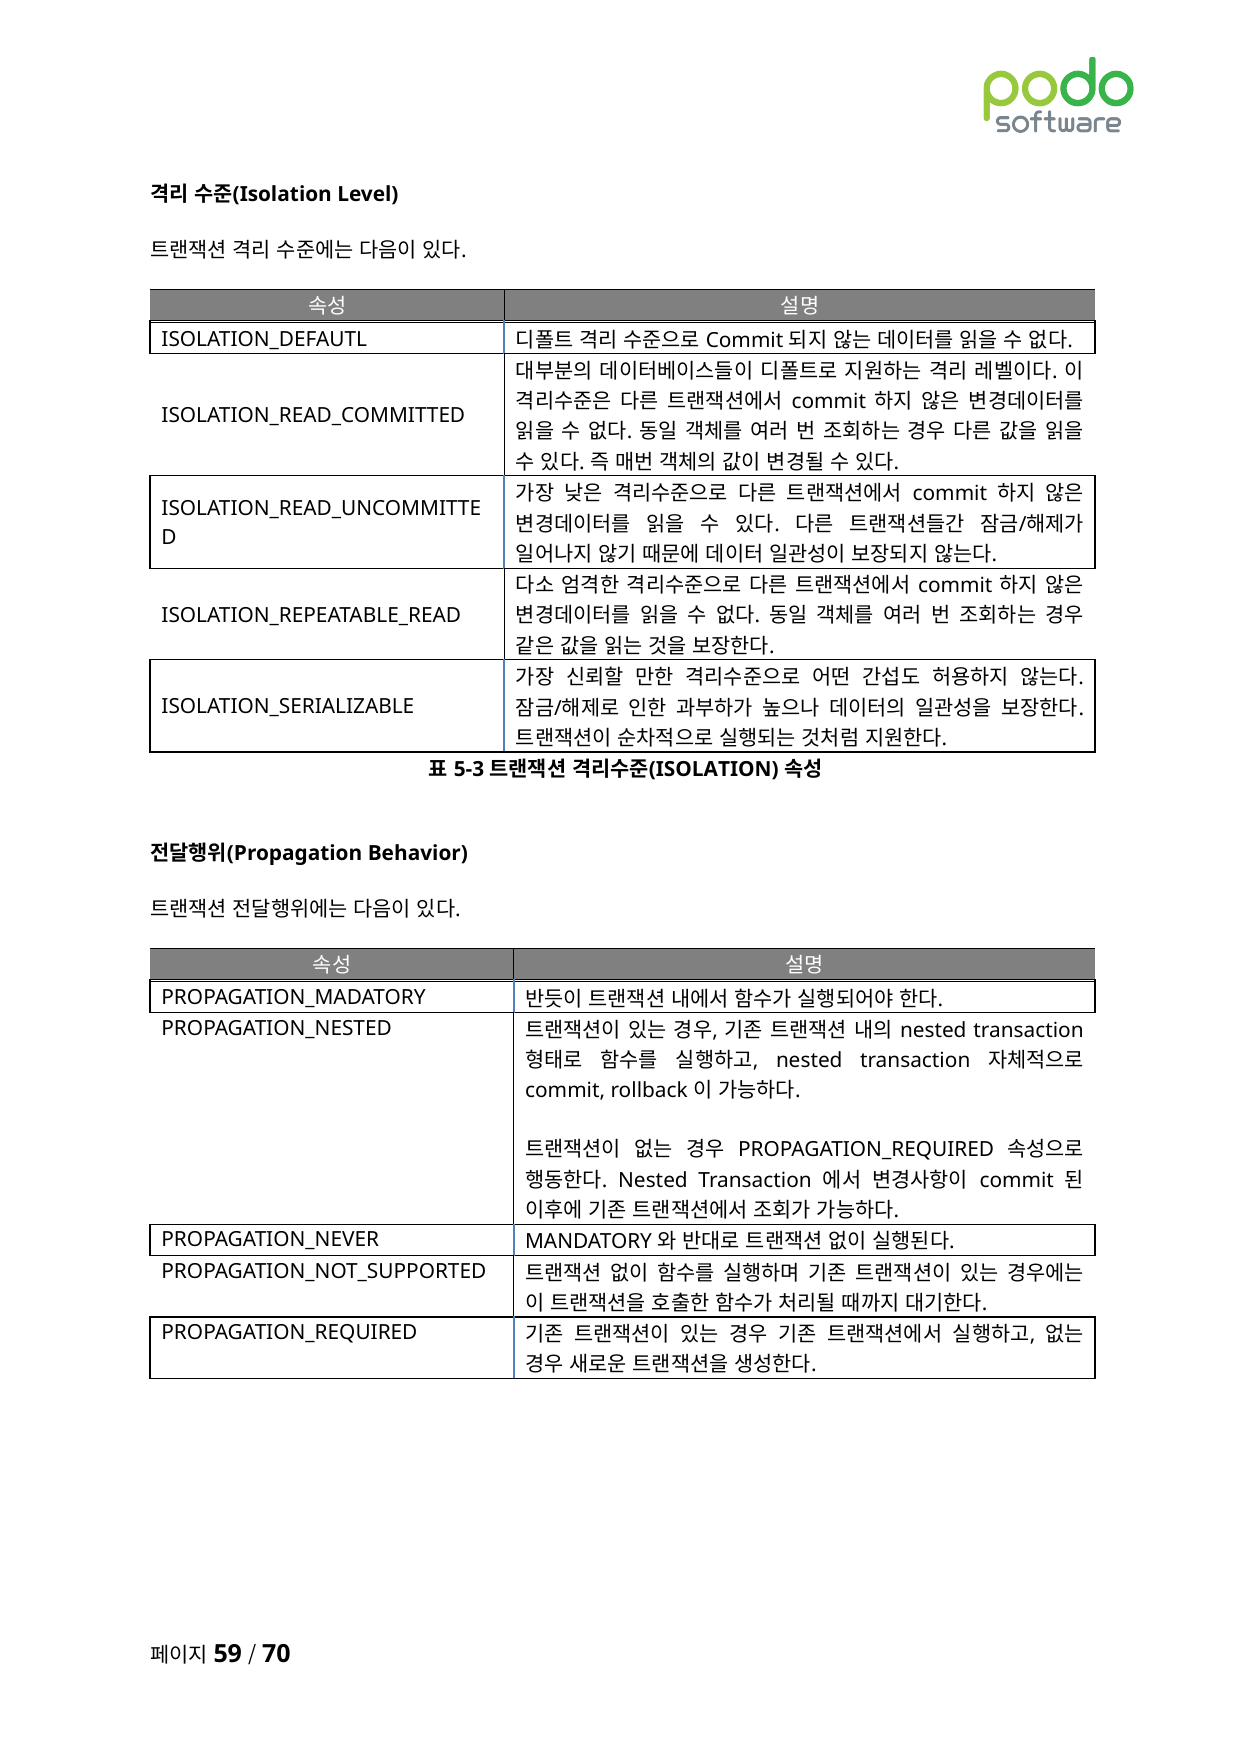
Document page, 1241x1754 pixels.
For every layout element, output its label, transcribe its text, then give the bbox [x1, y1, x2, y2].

table_cell 트랜잭션이 있는 경우, 기존 트랜잭션 내의 nested transaction 형태로 함수를 실행하고, nested transaction 자체적으로 commit, rollback 이 가능하다. 트랜잭션이 없는 경우 PROPAGATION_REQUIRED 속성으로 행동한다. Nested Transaction 에서 변경사항이 commit 된 이후에 기존 트랜잭션에서 조회가 가능하다. [514, 1013, 1095, 1223]
table_cell 가장 낮은 격리수준으로 다른 트랜잭션에서 commit 하지 않은 변경데이터를 읽을 수 있다. 다른 트랜잭션들간 잠금/해제가 일어나지 않기 때문에 데이터 일관성이 보장되지 않는다. [505, 476, 1094, 567]
table_cell 기존 트랜잭션이 있는 경우 기존 트랜잭션에서 실행하고, 없는 경우 새로운 트랜잭션을 생성한다. [515, 1318, 1094, 1378]
table_cell PROPAGATION_NOT_SUPPORTED [150, 1256, 513, 1316]
table_cell 트랜잭션 없이 함수를 실행하며 기존 트랜잭션이 있는 경우에는 이 트랜잭션을 호출한 함수가 처리될 때까지 대기한다. [514, 1256, 1095, 1316]
table_header 속성 [150, 290, 504, 320]
text 전달행위(Propagation Behavior) [150, 836, 1090, 866]
table_cell ISOLATION_READ_UNCOMMITTED [151, 476, 503, 567]
table_cell ISOLATION_REPEATABLE_READ [150, 569, 504, 659]
table_cell PROPAGATION_REQUIRED [151, 1318, 513, 1378]
table_cell MANDATORY 와 반대로 트랜잭션 없이 실행된다. [515, 1225, 1094, 1255]
table_cell 대부분의 데이터베이스들이 디폴트로 지원하는 격리 레벨이다. 이 격리수준은 다른 트랜잭션에서 commit 하지 않은 변경데이터를 읽을 수 없다. 동일 객체를 여러 번 조회하는 경우 다른 값을 읽을 수 있다. 즉 매번 객체의 값이 변경될 수 있다. [505, 354, 1095, 475]
table_header 속성 [150, 949, 513, 979]
table_header 설명 [514, 949, 1095, 979]
table_cell ISOLATION_SERIALIZABLE [151, 660, 503, 751]
table_cell PROPAGATION_NESTED [150, 1013, 513, 1223]
text 격리 수준(Isolation Level) [150, 177, 1090, 207]
table_cell 다소 엄격한 격리수준으로 다른 트랜잭션에서 commit 하지 않은 변경데이터를 읽을 수 없다. 동일 객체를 여러 번 조회하는 경우 같은 값을 읽는 것을 보장한다. [505, 569, 1095, 659]
table_cell PROPAGATION_MADATORY [151, 982, 513, 1012]
table_cell ISOLATION_READ_COMMITTED [150, 354, 504, 475]
text 트랜잭션 전달행위에는 다음이 있다. [150, 892, 1090, 922]
table_cell 반듯이 트랜잭션 내에서 함수가 실행되어야 한다. [515, 982, 1094, 1012]
table_cell 디폴트 격리 수준으로 Commit 되지 않는 데이터를 읽을 수 없다. [505, 323, 1094, 353]
table_cell 가장 신뢰할 만한 격리수준으로 어떤 간섭도 허용하지 않는다. 잠금/해제로 인한 과부하가 높으나 데이터의 일관성을 보장한다. 트랜잭션이 순차적으로 실행되는 것처럼 지원한다. [505, 660, 1094, 751]
text 트랜잭션 격리 수준에는 다음이 있다. [150, 233, 1090, 263]
table_header 설명 [505, 290, 1095, 320]
table_cell ISOLATION_DEFAUTL [151, 323, 503, 353]
table_cell PROPAGATION_NEVER [151, 1225, 513, 1255]
picture [983, 57, 1134, 133]
